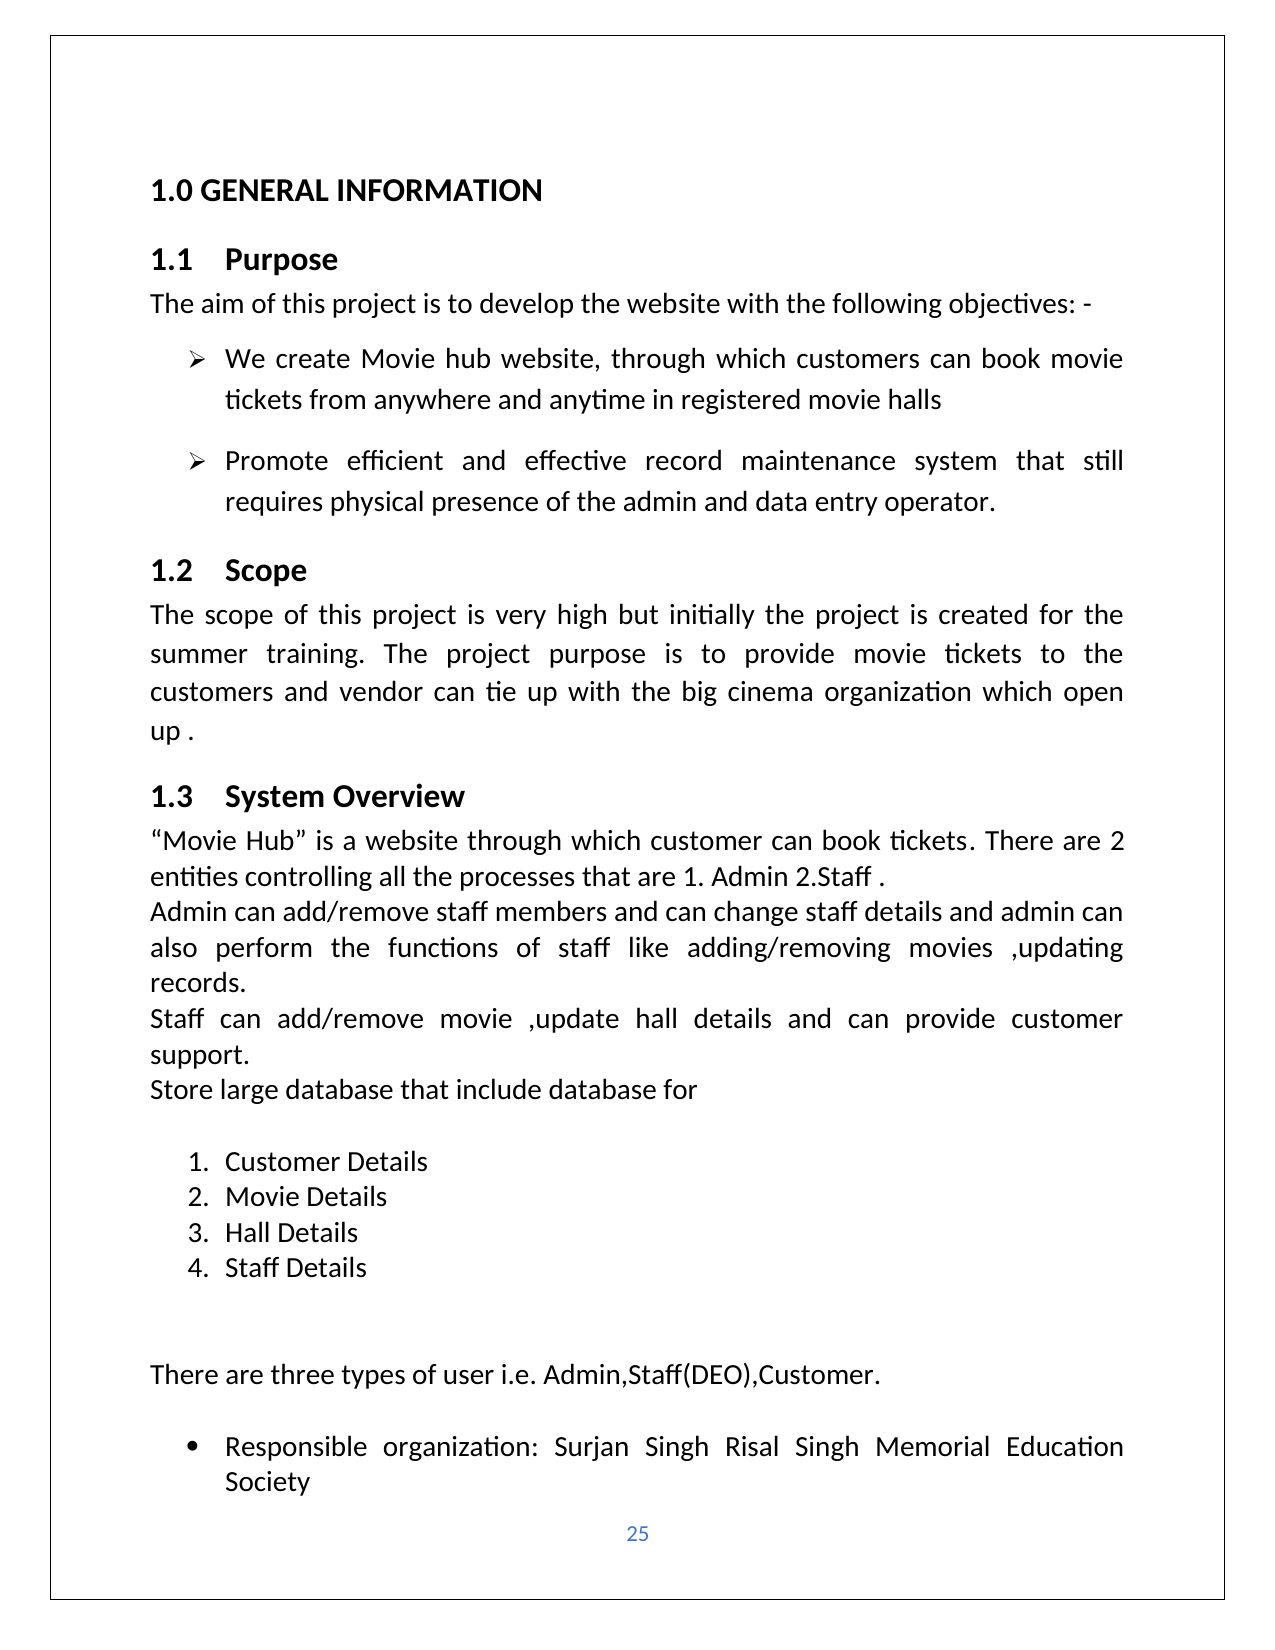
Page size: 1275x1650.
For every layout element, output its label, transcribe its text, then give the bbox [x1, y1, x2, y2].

list Hall Details [187, 1214, 1125, 1249]
text Store large database that include database for [150, 1071, 1125, 1107]
text There are three types of user i.e. Admin,Staff(DEO),Customer. [150, 1356, 1125, 1392]
list Promote efficient and effective record maintenance system that still requires physical presence of the admin and data entry operator. [187, 442, 1125, 519]
text Admin can add/remove staff members and can change staff details and admin can also perform the functions of staff like adding/removing movies ,updating records. [150, 893, 1125, 1000]
text 1.0 GENERAL INFORMATION [150, 169, 1125, 209]
subtitle 1.3 System Overview [150, 775, 1125, 816]
list We create Movie hub website, through which customers can book movie tickets from anywhere and anytime in registered movie halls [187, 340, 1125, 416]
list Staff Details [187, 1249, 1125, 1285]
list Customer Details [187, 1143, 1125, 1178]
text Staff can add/remove movie ,update hall details and can provide customer support. [150, 1000, 1125, 1071]
list Responsible organization: Surjan Singh Risal Singh Memorial Education Society [187, 1428, 1125, 1499]
text The scope of this project is very high but initially the project is created for the summer training. The project purpose is to provide movie tickets to the customers and vendor can tie up with the big cinema organization which open up . [150, 596, 1125, 747]
text The aim of this project is to develop the website with the following objectives: - [150, 285, 1125, 320]
list Movie Details [187, 1178, 1125, 1214]
subtitle 1.1 Purpose [150, 238, 1125, 278]
subtitle 1.2 Scope [150, 549, 1125, 590]
text “Movie Hub” is a website through which customer can book tickets. There are 2 entities controlling all the processes that are 1. Admin 2.Staff . [150, 822, 1125, 893]
